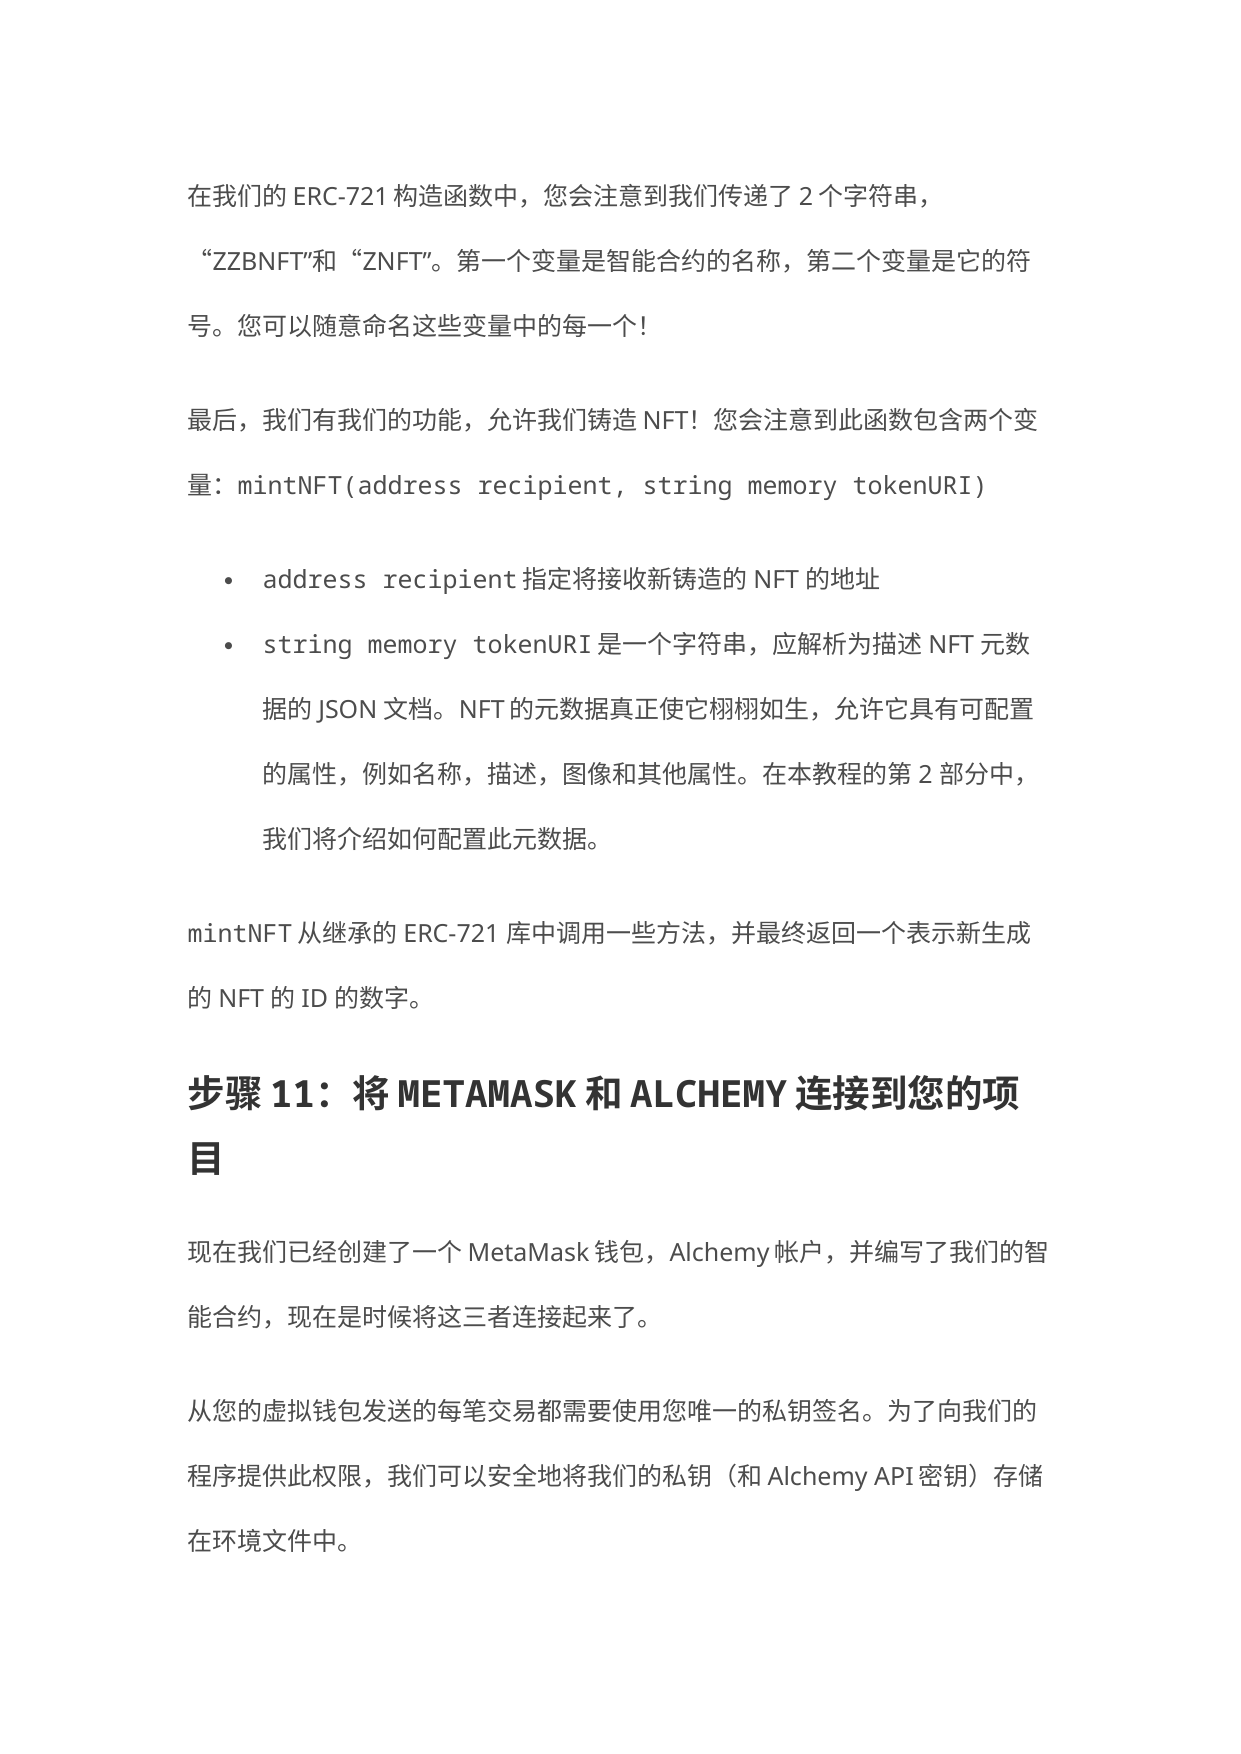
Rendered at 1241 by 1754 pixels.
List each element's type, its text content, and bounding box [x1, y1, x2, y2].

list address recipient指定将接收新铸造的 NFT 的地址 [225, 545, 1053, 610]
text mintNFT从继承的 ERC-721 库中调用一些方法，并最终返回一个表示新生成的 NFT 的 ID 的数字。 [187, 899, 1053, 1029]
text 从您的虚拟钱包发送的每笔交易都需要使用您唯一的私钥签名。为了向我们的程序提供此权限，我们可以安全地将我们的私钥（和Alchemy API密钥）存储在环境文件中。 [187, 1377, 1053, 1572]
list string memory tokenURI是一个字符串，应解析为描述 NFT 元数据的 JSON 文档。NFT的元数据真正使它栩栩如生，允许它具有可配置的属性，例如名称，描述，图像和其他属性。在本教程的第 2 部分中，我们将介绍如何配置此元数据。 [225, 610, 1053, 870]
text 在我们的ERC-721构造函数中，您会注意到我们传递了2个字符串，“ZZBNFT”和“ZNFT”。第一个变量是智能合约的名称，第二个变量是它的符号。您可以随意命名这些变量中的每一个！ [187, 162, 1053, 357]
text 现在我们已经创建了一个MetaMask钱包，Alchemy帐户，并编写了我们的智能合约，现在是时候将这三者连接起来了。 [187, 1218, 1053, 1348]
text 步骤11：将METAMASK和ALCHEMY连接到您的项目 [187, 1059, 1053, 1189]
text 最后，我们有我们的功能，允许我们铸造NFT！您会注意到此函数包含两个变量：mintNFT(address recipient, string memory tokenURI) [187, 386, 1053, 516]
